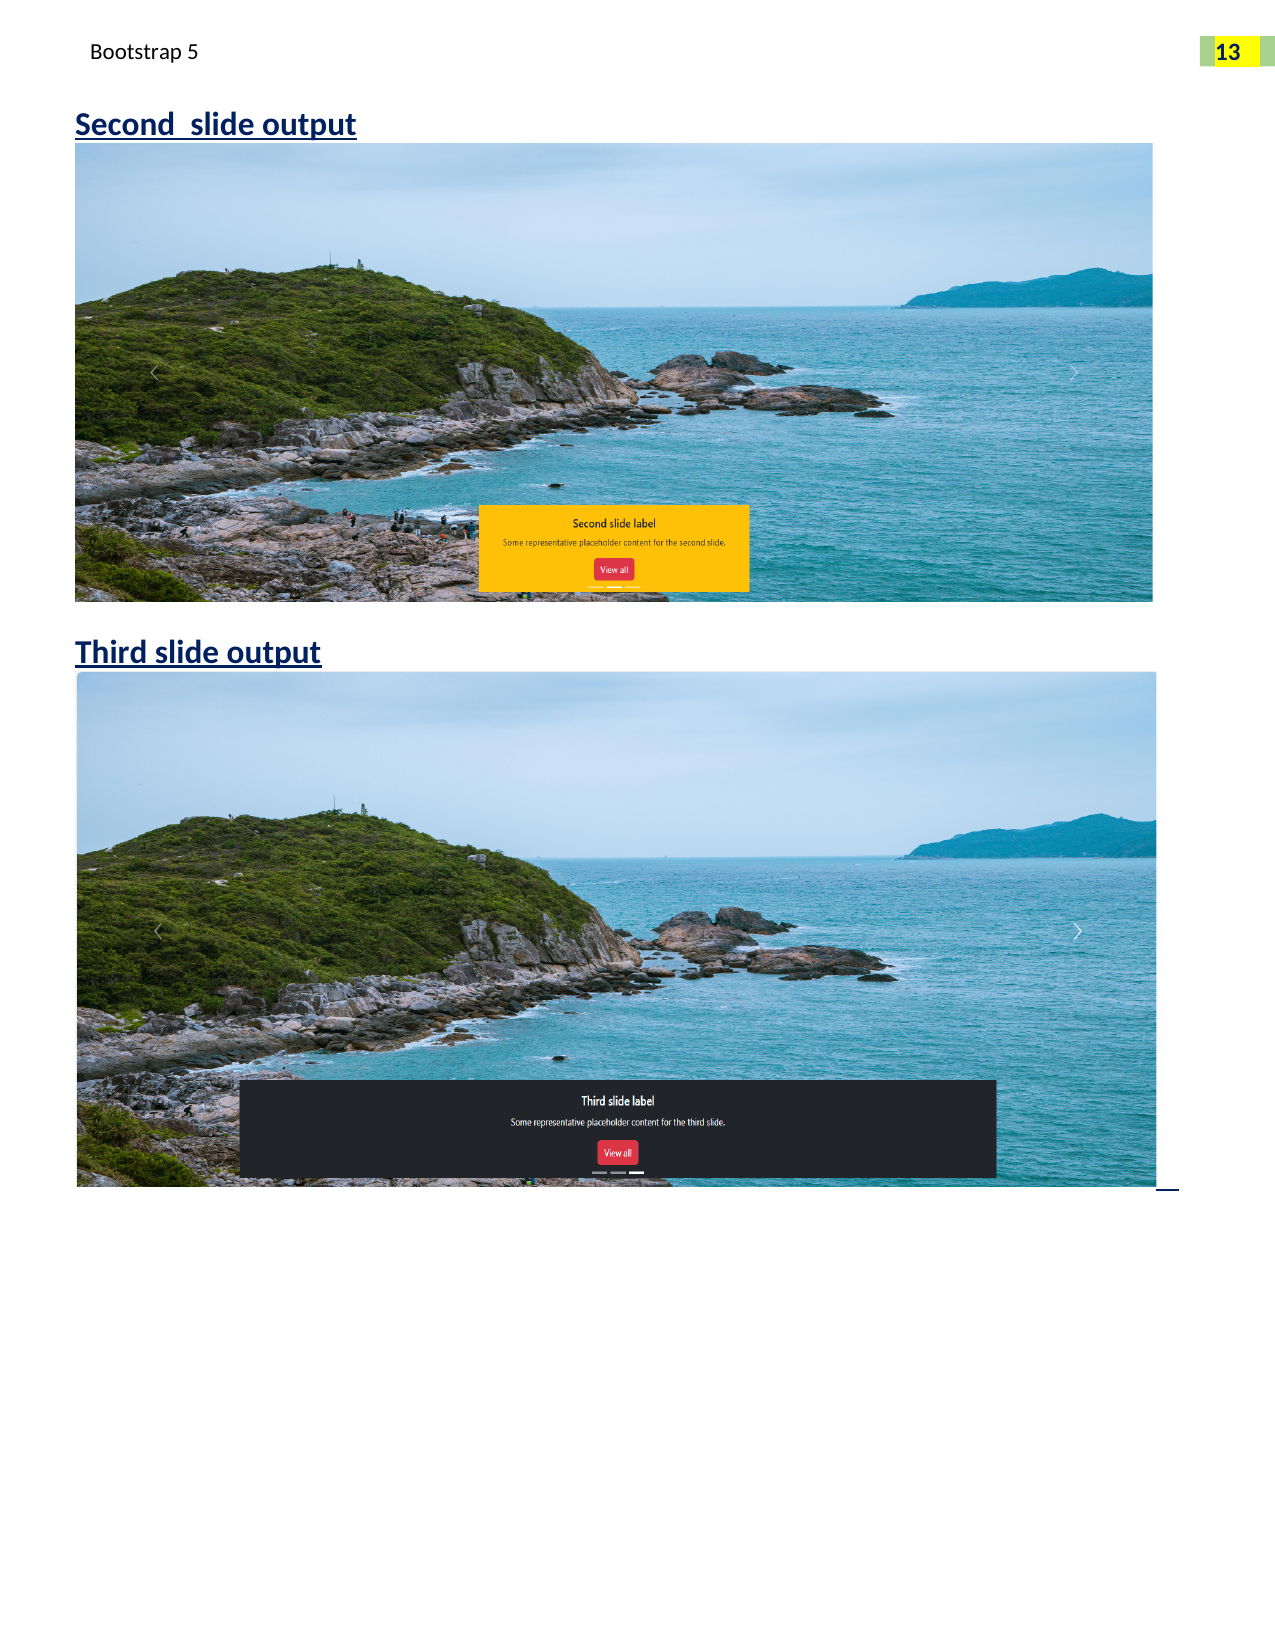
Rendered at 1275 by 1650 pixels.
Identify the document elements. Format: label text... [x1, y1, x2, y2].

picture [75, 143, 1153, 602]
picture [75, 671, 1157, 1187]
